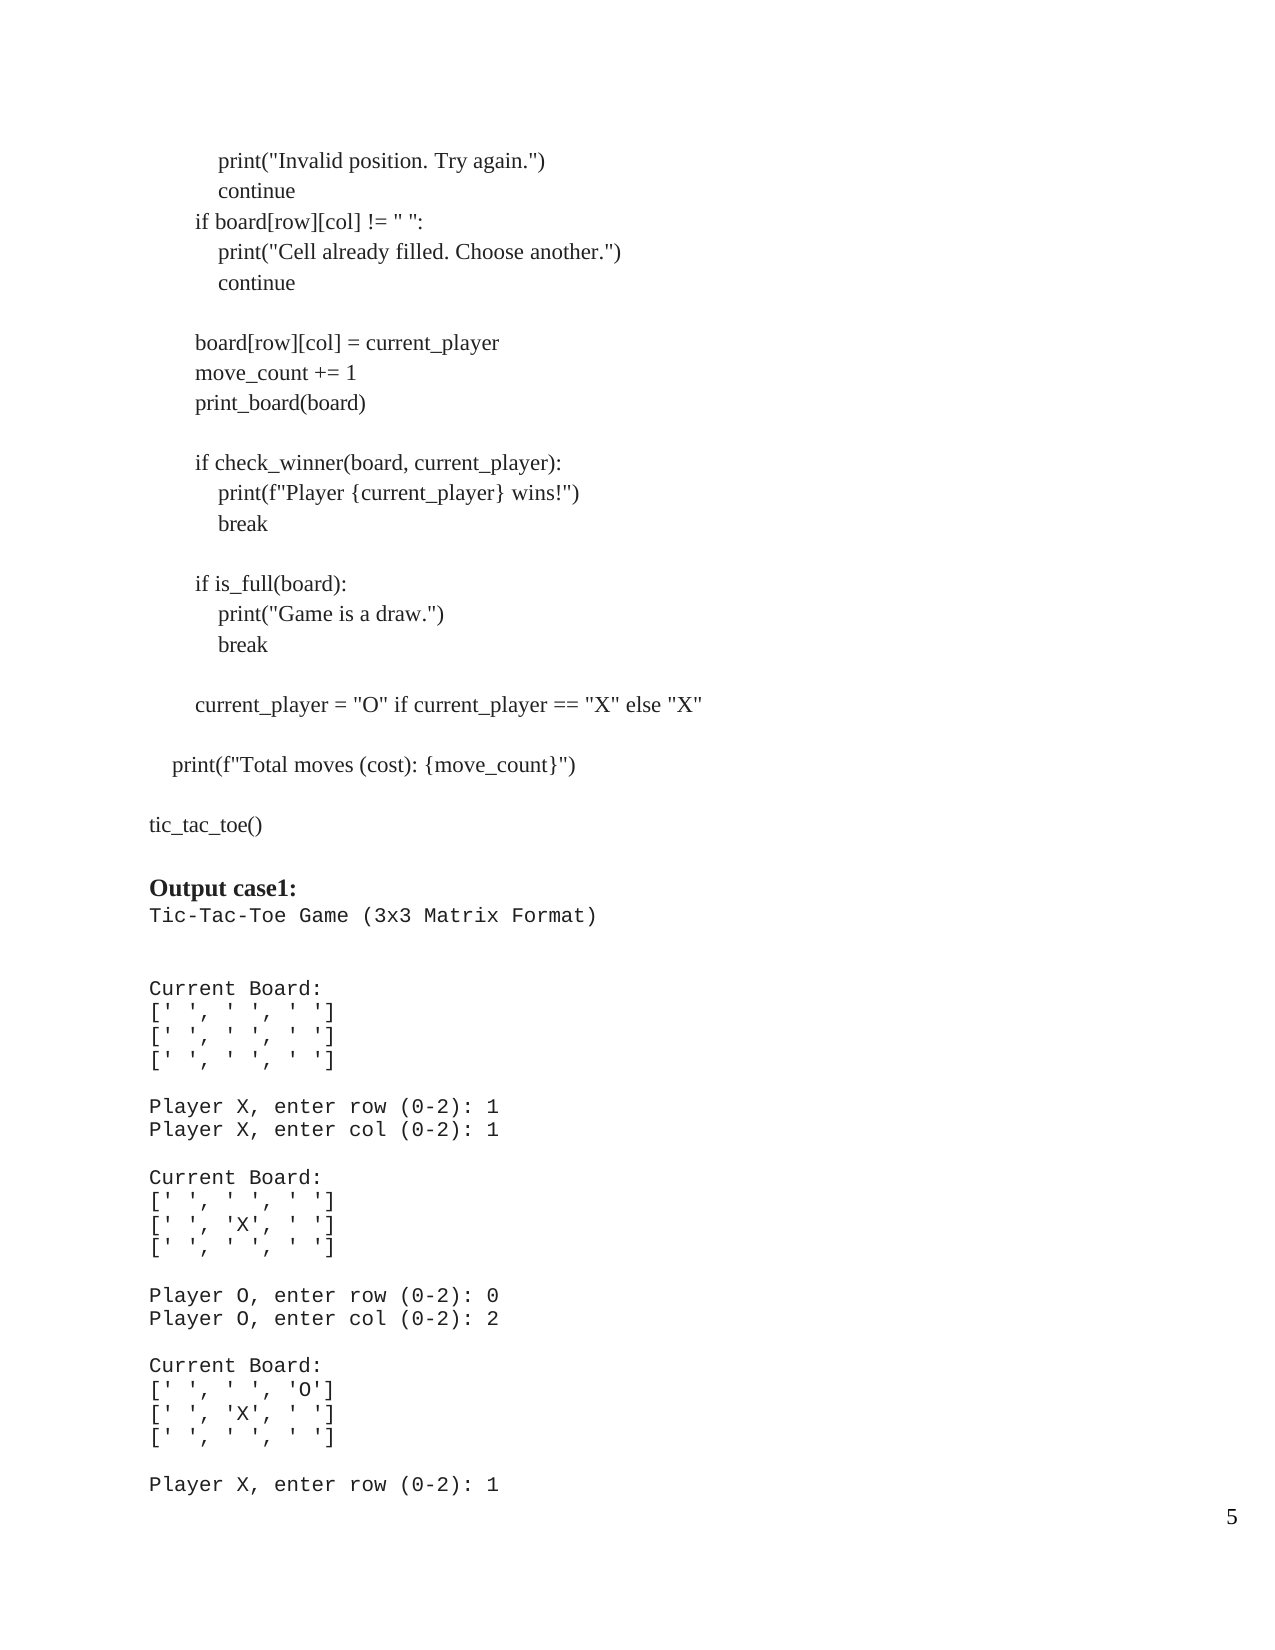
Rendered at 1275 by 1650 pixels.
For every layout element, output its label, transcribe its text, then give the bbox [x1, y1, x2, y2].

text Player O, enter col (0-2): 2 [149, 1307, 1237, 1330]
text Output case1: [149, 873, 1237, 901]
text board[row][col] = current_player move_count += 1 print_board(board) [195, 329, 501, 416]
text Current Board: [149, 1166, 1237, 1189]
text current_player = "O" if current_player == "X" else "X" print(f"Total moves (cost): {move_count}") [172, 691, 803, 778]
text tic_tac_toe() [149, 812, 1237, 838]
text [' ', 'X', ' '] [149, 1212, 1237, 1236]
text Player X, enter col (0-2): 1 [149, 1118, 1237, 1142]
text if check_winner(board, current_player): print(f"Player {current_player} wins!") break [195, 449, 609, 536]
text print("Invalid position. Try again.") continue [218, 147, 609, 204]
text Current Board: [149, 1354, 1237, 1378]
text Current Board: [149, 976, 1237, 1000]
text Tic-Tac-Toe Game (3x3 Matrix Format) [149, 905, 1237, 929]
text Player X, enter row (0-2): 1 [149, 1094, 1237, 1118]
text Player X, enter row (0-2): 1 [149, 1473, 1237, 1496]
text if board[row][col] != " ": [195, 208, 1237, 234]
text [' ', ' ', ' '] [149, 1189, 1237, 1212]
text Player O, enter row (0-2): 0 [149, 1283, 1237, 1307]
text [' ', 'X', ' '] [149, 1402, 1237, 1425]
text [' ', ' ', ' '] [149, 1000, 1237, 1023]
text [' ', ' ', ' '] [149, 1236, 1237, 1260]
text print("Cell already filled. Choose another.") continue [218, 238, 651, 295]
text [' ', ' ', ' '] [149, 1425, 1237, 1449]
text [' ', ' ', ' '] [149, 1047, 1237, 1071]
text if is_full(board): print("Game is a draw.") break [195, 570, 458, 657]
text [' ', ' ', 'O'] [149, 1378, 1237, 1401]
text [' ', ' ', ' '] [149, 1024, 1237, 1047]
